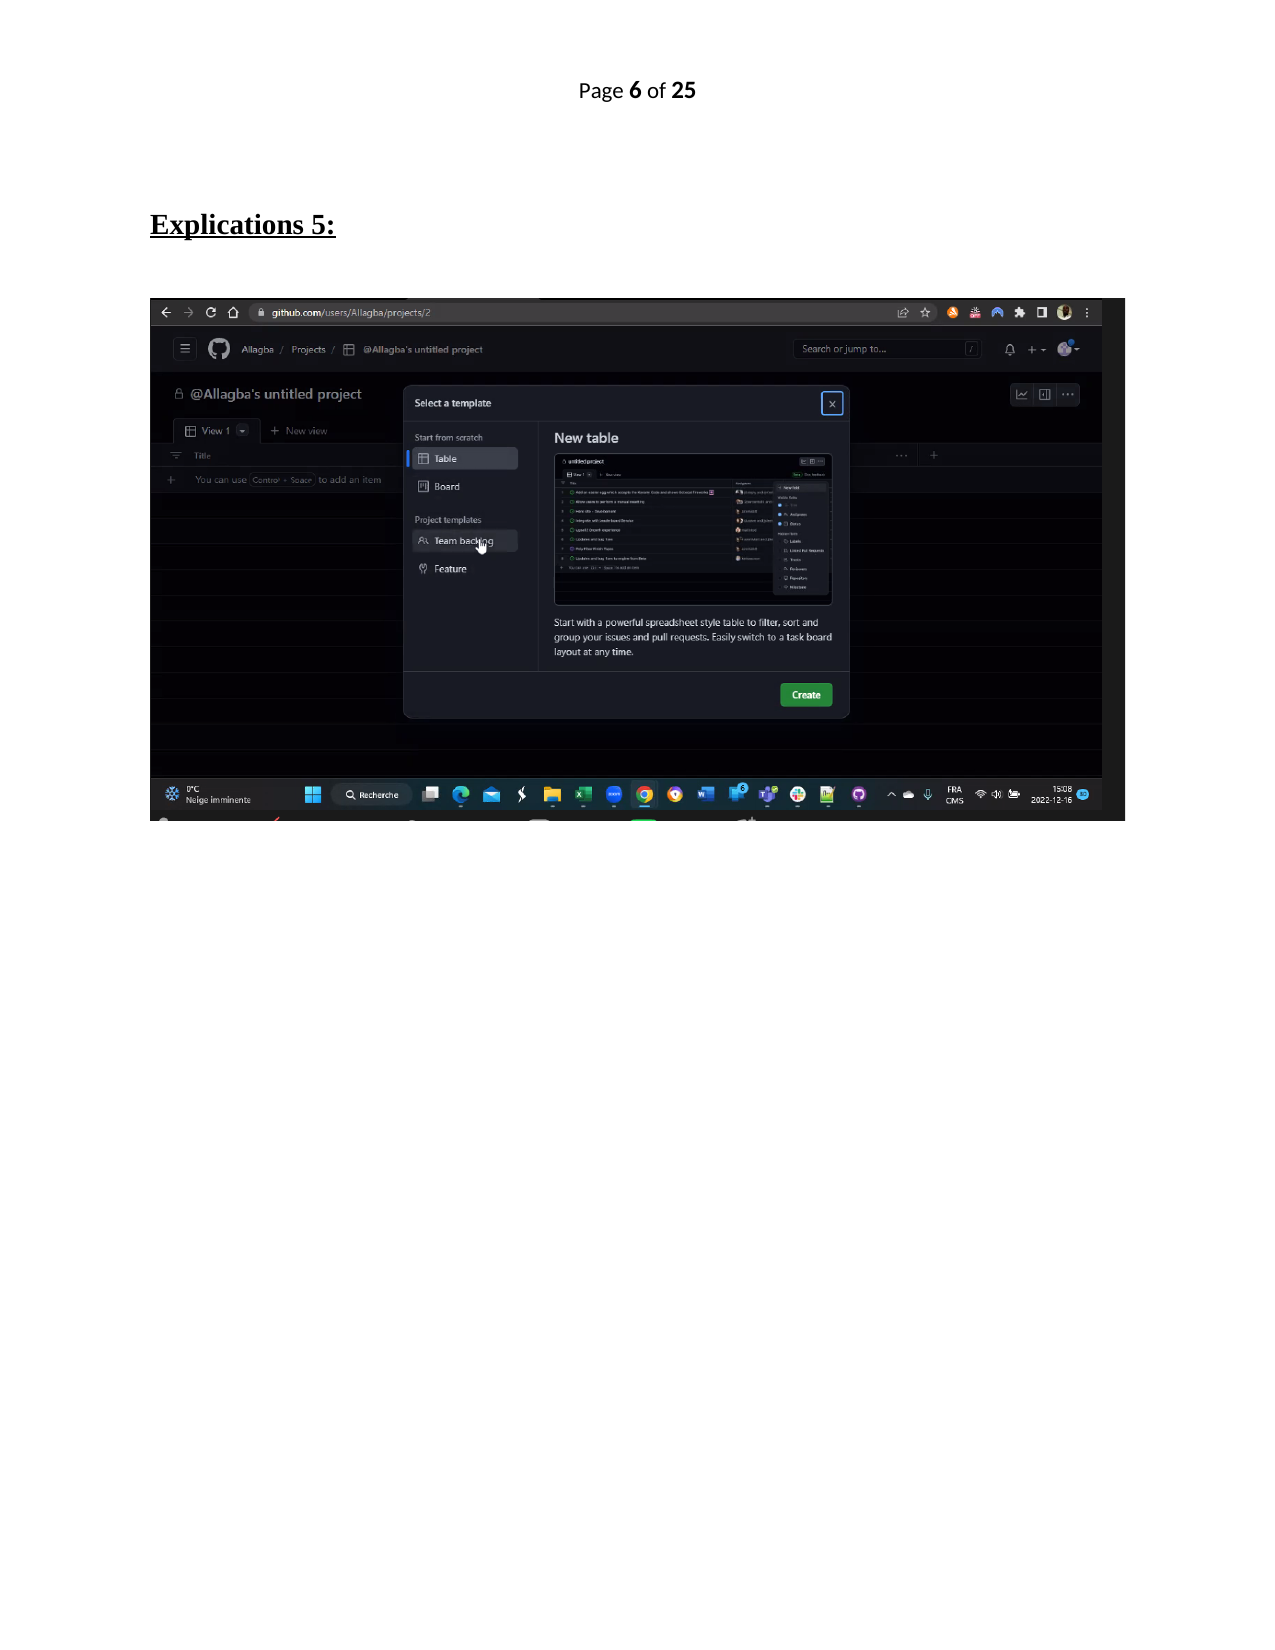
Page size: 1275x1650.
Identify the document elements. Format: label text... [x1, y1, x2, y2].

picture [150, 298, 1125, 821]
text Explications 5: [150, 207, 1125, 241]
